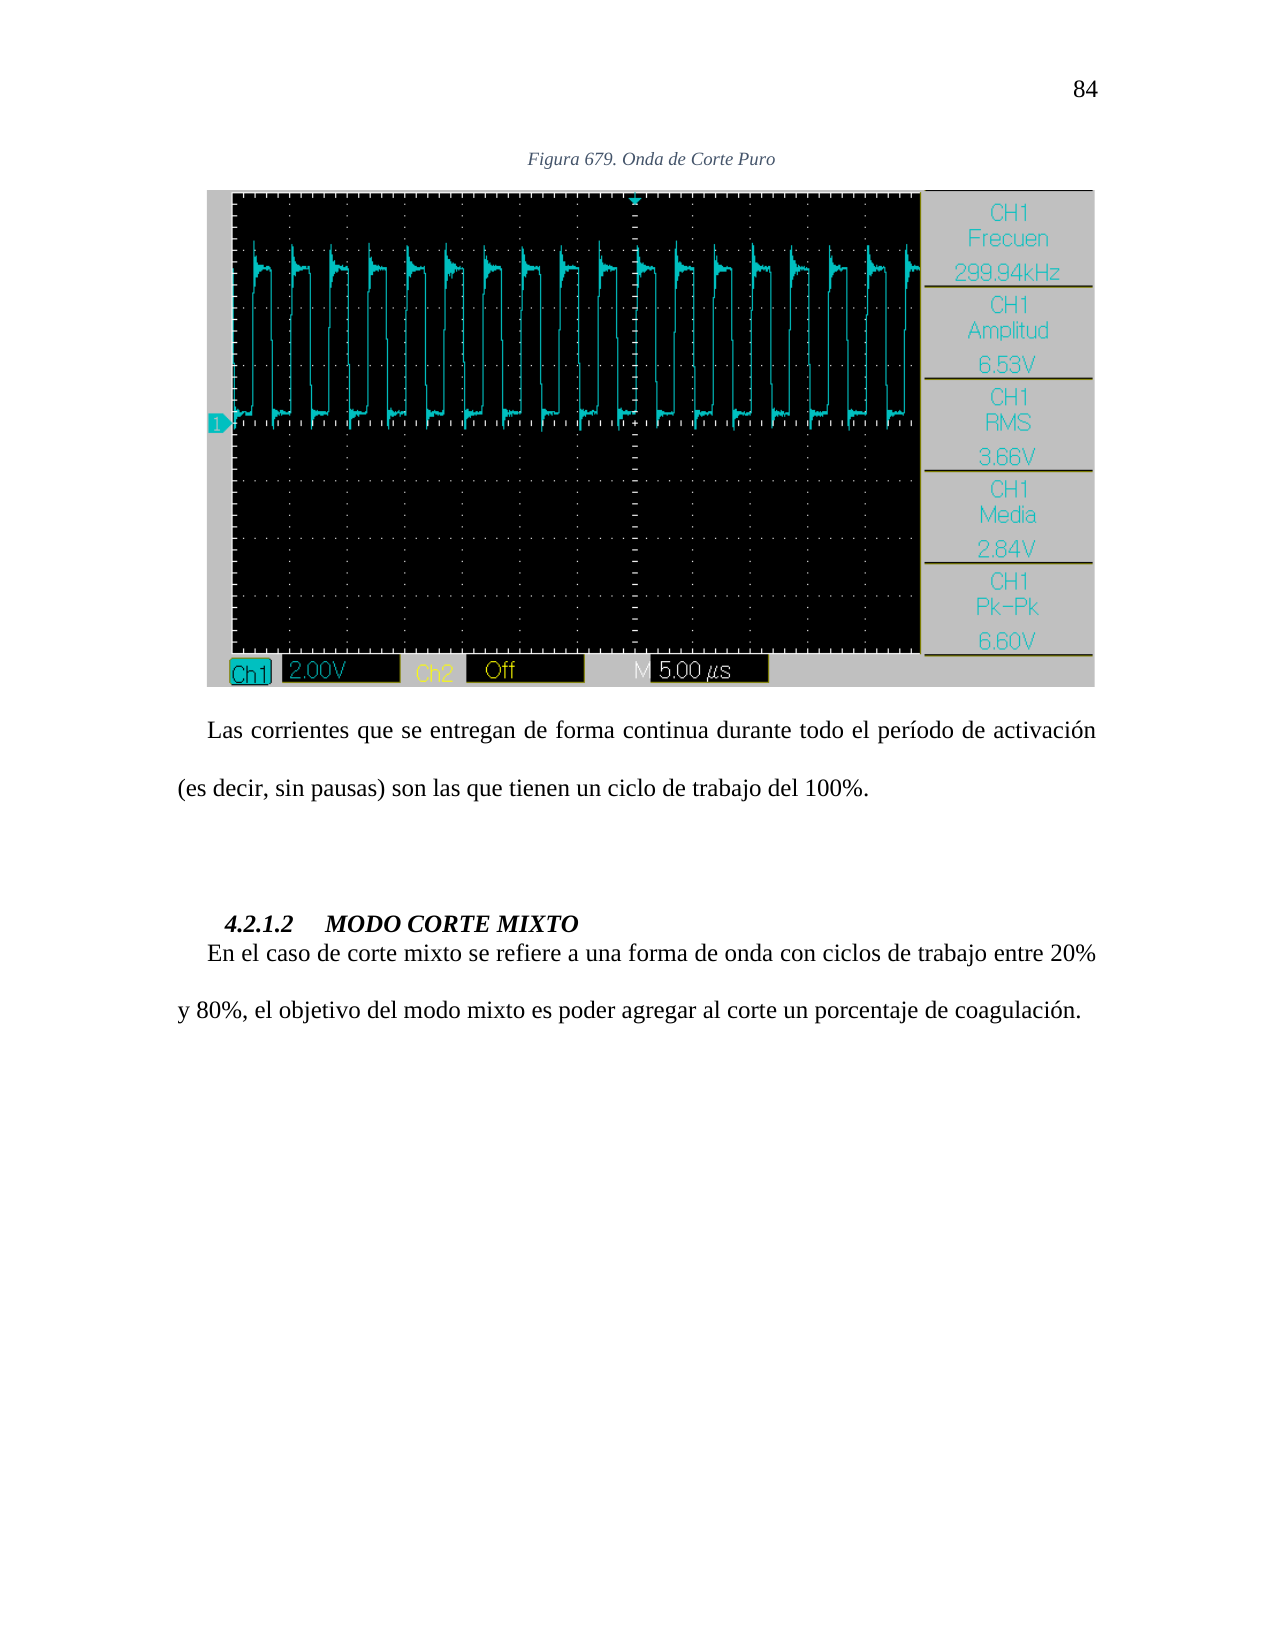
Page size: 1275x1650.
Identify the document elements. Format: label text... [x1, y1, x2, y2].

text Las corrientes que se entregan de forma continua durante todo el período de activación (es decir, sin pausas) son las que tienen un ciclo de trabajo del 100%. [177, 716, 1098, 802]
text En el caso de corte mixto se refiere a una forma de onda con ciclos de trabajo entre 20% y 80%, el objetivo del modo mixto es poder agregar al corte un porcentaje de coagulación. [177, 938, 1098, 1024]
subtitle MODO CORTE MIXTO [177, 909, 1098, 938]
picture [206, 190, 1095, 687]
